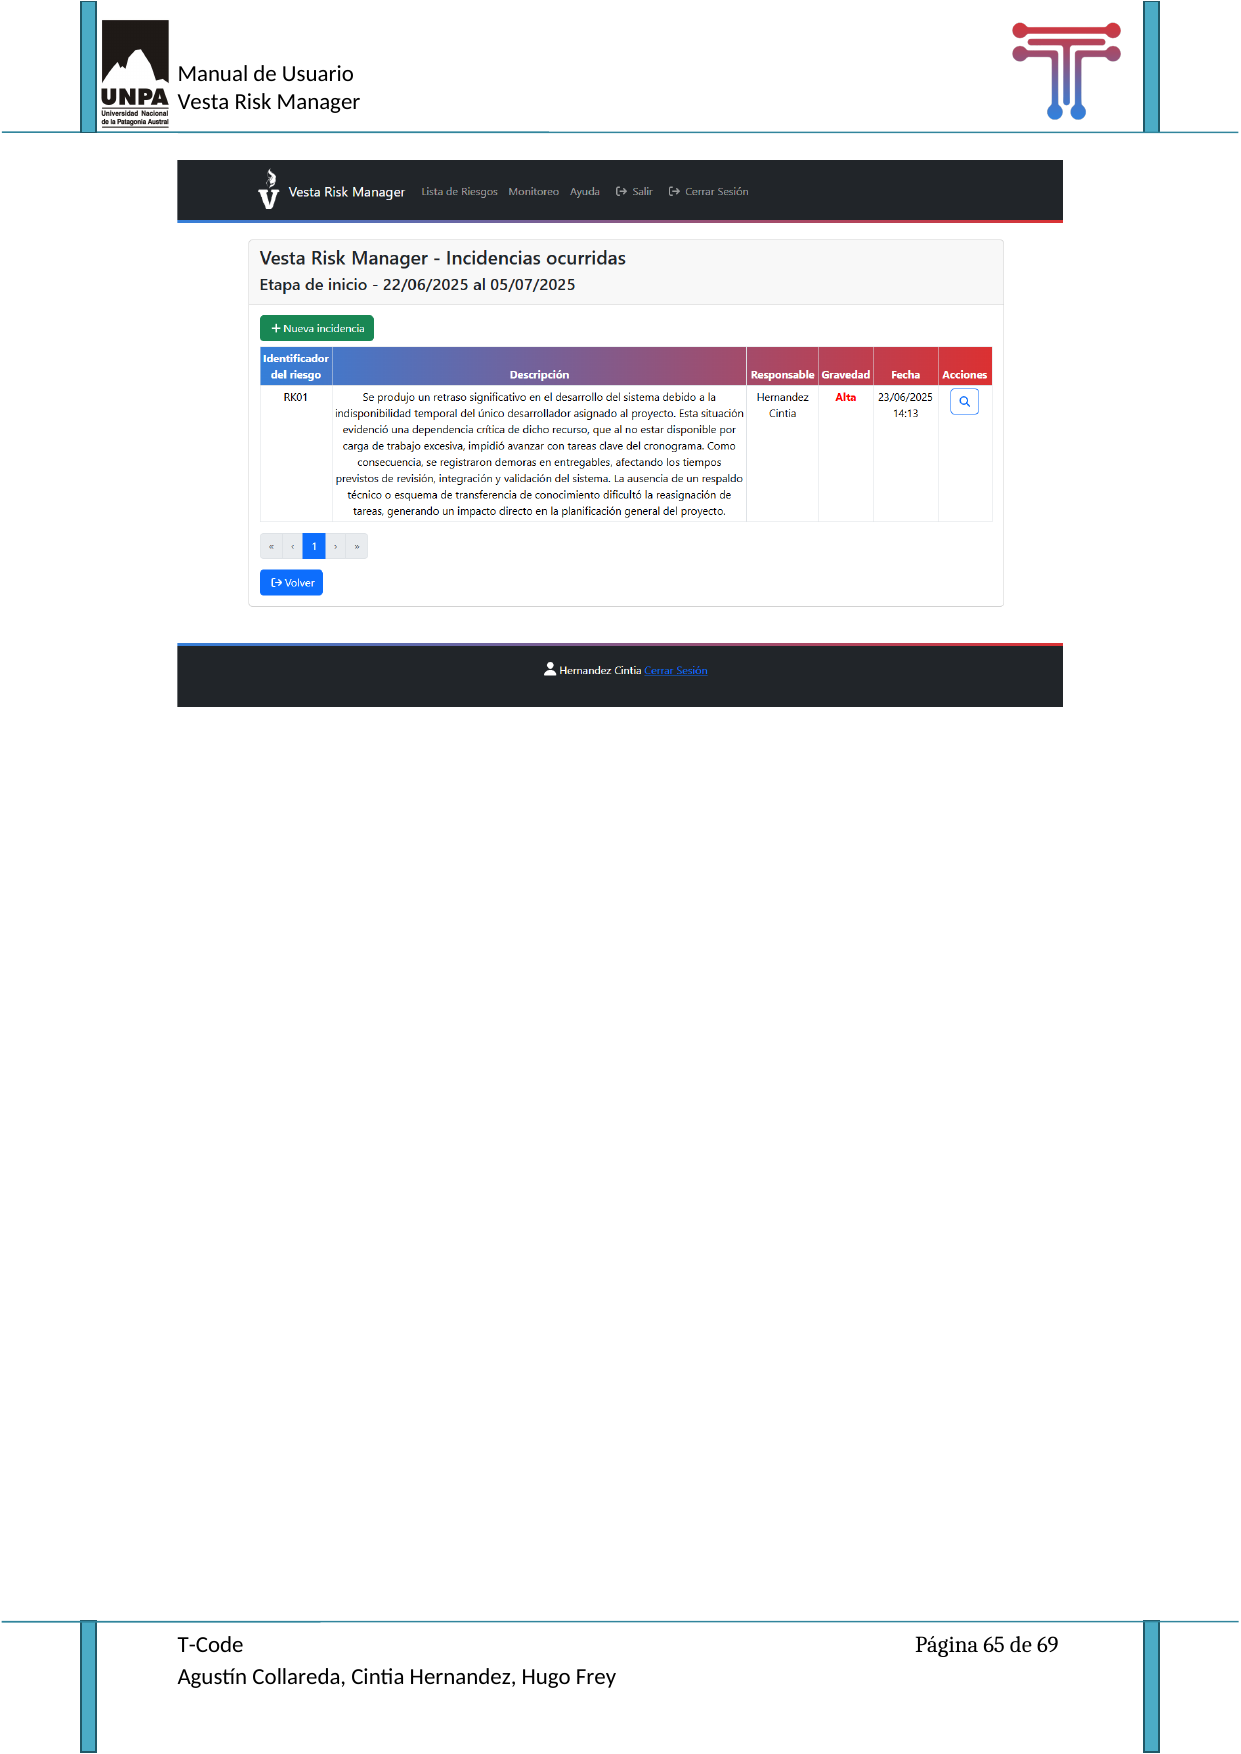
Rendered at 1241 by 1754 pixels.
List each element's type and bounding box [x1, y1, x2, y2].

picture [100, 18, 170, 129]
picture [177, 160, 1063, 707]
picture [1012, 19, 1122, 122]
